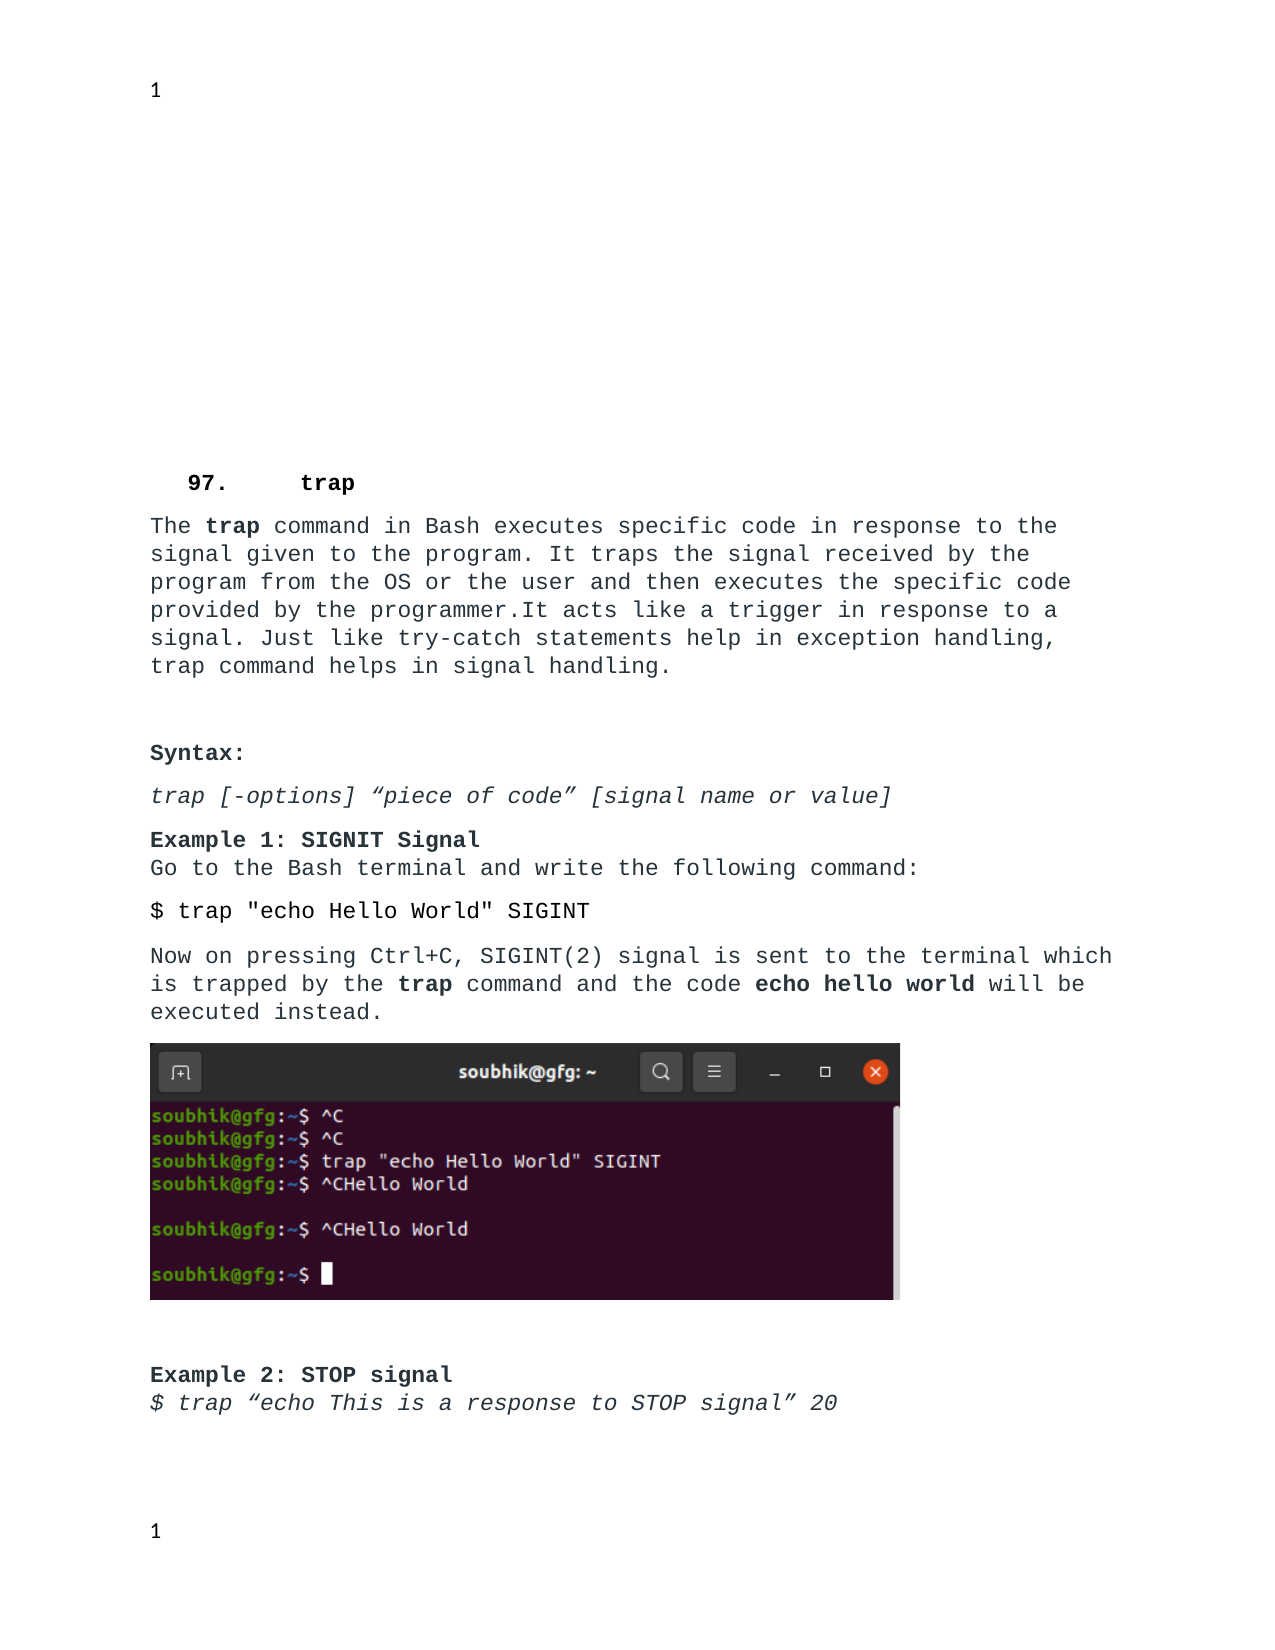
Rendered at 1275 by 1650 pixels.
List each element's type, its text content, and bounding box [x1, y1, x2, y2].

list trap [187, 471, 1125, 497]
text $ trap "echo Hello World" SIGINT [150, 899, 1125, 926]
subtitle Example 2: STOP signal [150, 1363, 1125, 1389]
subtitle Example 1: SIGNIT Signal [150, 828, 1125, 854]
text Now on pressing Ctrl+C, SIGINT(2) signal is sent to the terminal which is trapped by the trap command and the code echo hello world will be executed instead. [150, 944, 1125, 1026]
text Syntax: [150, 741, 1125, 767]
text The trap command in Bash executes specific code in response to the signal given to the program. It traps the signal received by the program from the OS or the user and then executes the specific code provided by the programmer.It acts like a trigger in response to a signal. Just like try-catch statements help in exception handling, trap command helps in signal handling. [150, 514, 1125, 680]
text $ trap “echo This is a response to STOP signal” 20 [150, 1391, 1125, 1417]
text Go to the Bash terminal and write the following command: [150, 856, 1125, 882]
picture [150, 1043, 901, 1300]
text trap [-options] “piece of code” [signal name or value] [150, 784, 1125, 811]
